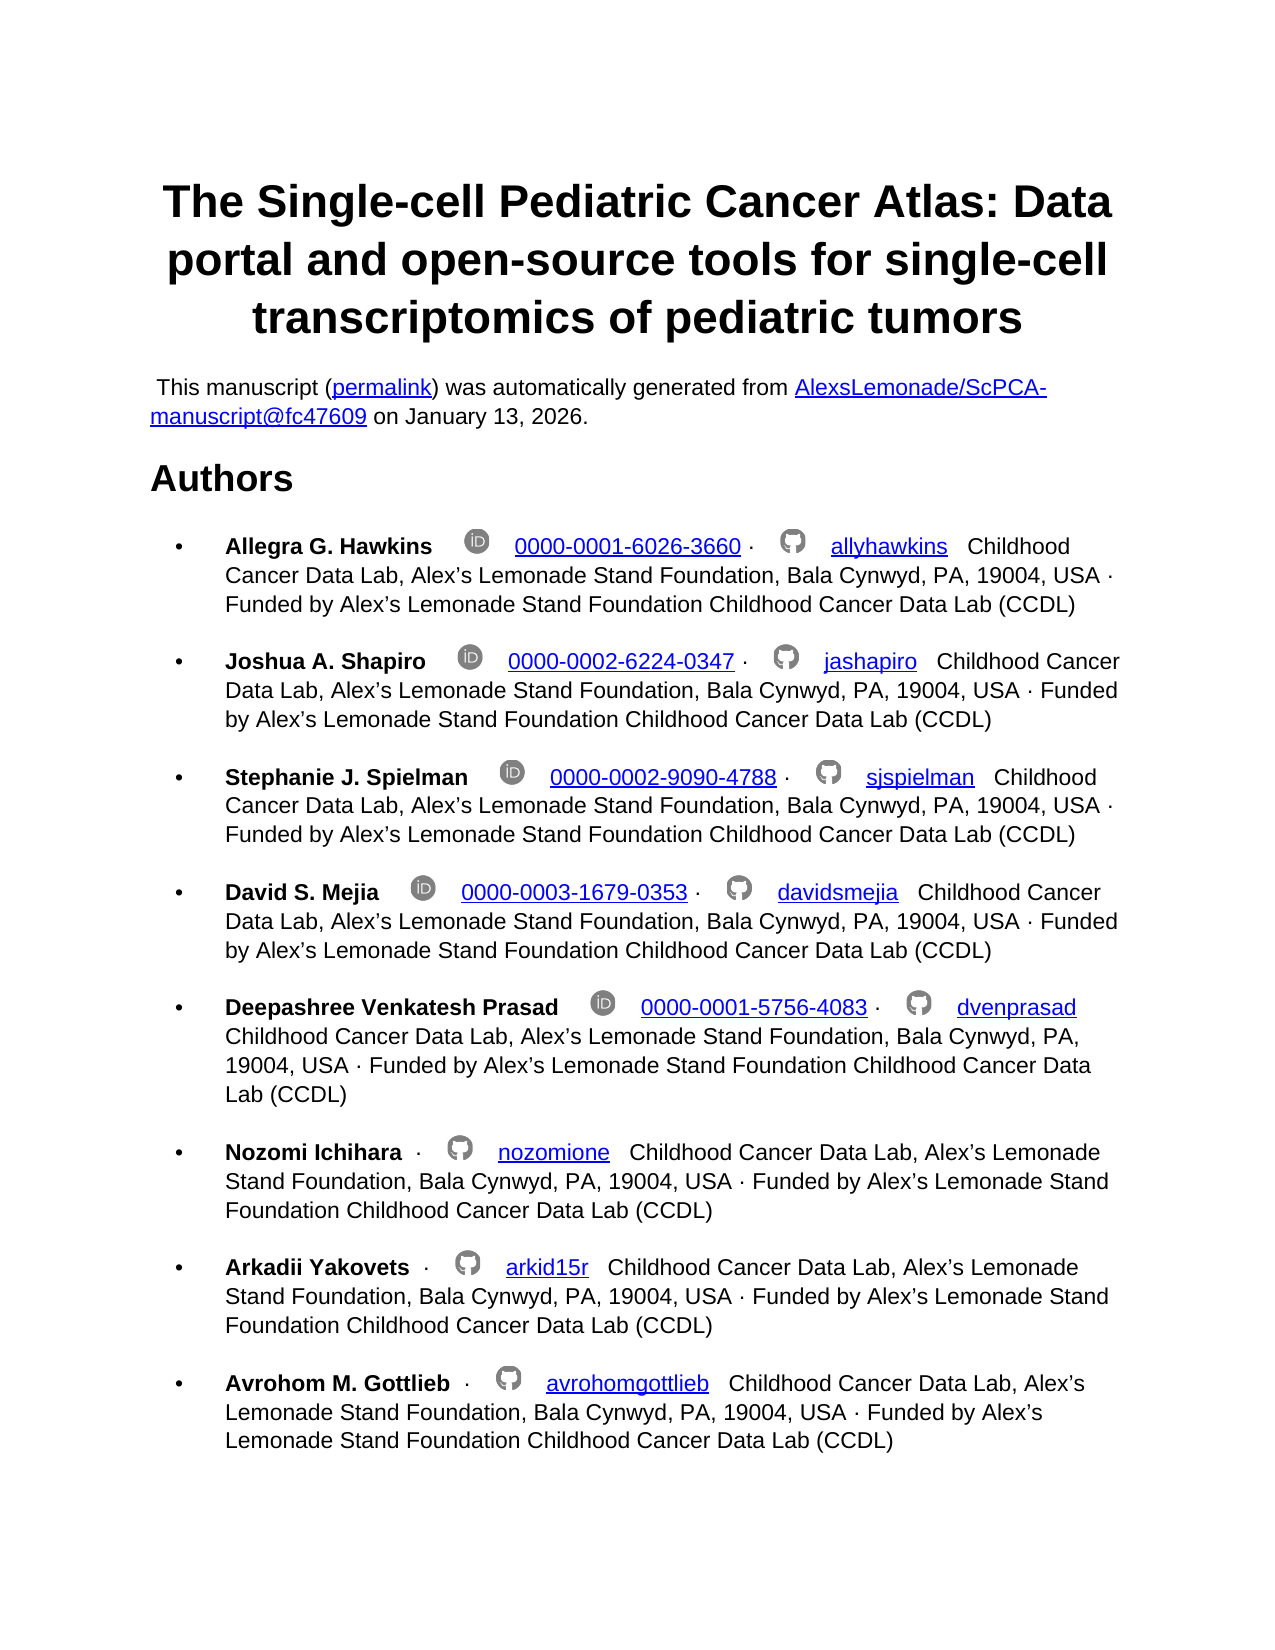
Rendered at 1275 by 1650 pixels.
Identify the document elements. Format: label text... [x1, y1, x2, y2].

picture [727, 875, 752, 901]
picture [464, 529, 490, 554]
list Allegra G. Hawkins 0000-0001-6026-3660 · allyhawkins Childhood Cancer Data Lab, Alex’s Lemonade Stand Foundation, Bala Cynwyd, PA, 19004, USA · Funded by Alex’s Lemonade Stand Foundation Childhood Cancer Data Lab (CCDL) [175, 529, 1125, 617]
list David S. Mejia 0000-0003-1679-0353 · davidsmejia Childhood Cancer Data Lab, Alex’s Lemonade Stand Foundation, Bala Cynwyd, PA, 19004, USA · Funded by Alex’s Lemonade Stand Foundation Childhood Cancer Data Lab (CCDL) [175, 875, 1125, 963]
picture [773, 644, 799, 670]
list Joshua A. Shapiro 0000-0002-6224-0347 · jashapiro Childhood Cancer Data Lab, Alex’s Lemonade Stand Foundation, Bala Cynwyd, PA, 19004, USA · Funded by Alex’s Lemonade Stand Foundation Childhood Cancer Data Lab (CCDL) [175, 644, 1125, 732]
picture [410, 875, 436, 901]
picture [816, 760, 842, 785]
picture [780, 529, 806, 554]
picture [447, 1135, 473, 1161]
picture [455, 1250, 481, 1276]
picture [457, 644, 483, 670]
list Nozomi Ichihara · nozomione Childhood Cancer Data Lab, Alex’s Lemonade Stand Foundation, Bala Cynwyd, PA, 19004, USA · Funded by Alex’s Lemonade Stand Foundation Childhood Cancer Data Lab (CCDL) [175, 1135, 1125, 1223]
list Avrohom M. Gottlieb · avrohomgottlieb Childhood Cancer Data Lab, Alex’s Lemonade Stand Foundation, Bala Cynwyd, PA, 19004, USA · Funded by Alex’s Lemonade Stand Foundation Childhood Cancer Data Lab (CCDL) [175, 1366, 1125, 1454]
title The Single-cell Pediatric Cancer Atlas: Data portal and open-source tools for single-cell transcriptomics of pediatric tumors [150, 175, 1125, 343]
picture [590, 990, 616, 1016]
list Stephanie J. Spielman 0000-0002-9090-4788 · sjspielman Childhood Cancer Data Lab, Alex’s Lemonade Stand Foundation, Bala Cynwyd, PA, 19004, USA · Funded by Alex’s Lemonade Stand Foundation Childhood Cancer Data Lab (CCDL) [175, 760, 1125, 848]
picture [499, 760, 525, 785]
text This manuscript (permalink) was automatically generated from AlexsLemonade/ScPCA-manuscript@fc47609 on January 13, 2026. [150, 374, 1125, 429]
list Deepashree Venkatesh Prasad 0000-0001-5756-4083 · dvenprasad Childhood Cancer Data Lab, Alex’s Lemonade Stand Foundation, Bala Cynwyd, PA, 19004, USA · Funded by Alex’s Lemonade Stand Foundation Childhood Cancer Data Lab (CCDL) [175, 991, 1125, 1107]
picture [906, 990, 932, 1016]
picture [496, 1366, 522, 1391]
subtitle Authors [150, 457, 1125, 500]
list Arkadii Yakovets · arkid15r Childhood Cancer Data Lab, Alex’s Lemonade Stand Foundation, Bala Cynwyd, PA, 19004, USA · Funded by Alex’s Lemonade Stand Foundation Childhood Cancer Data Lab (CCDL) [175, 1251, 1125, 1338]
